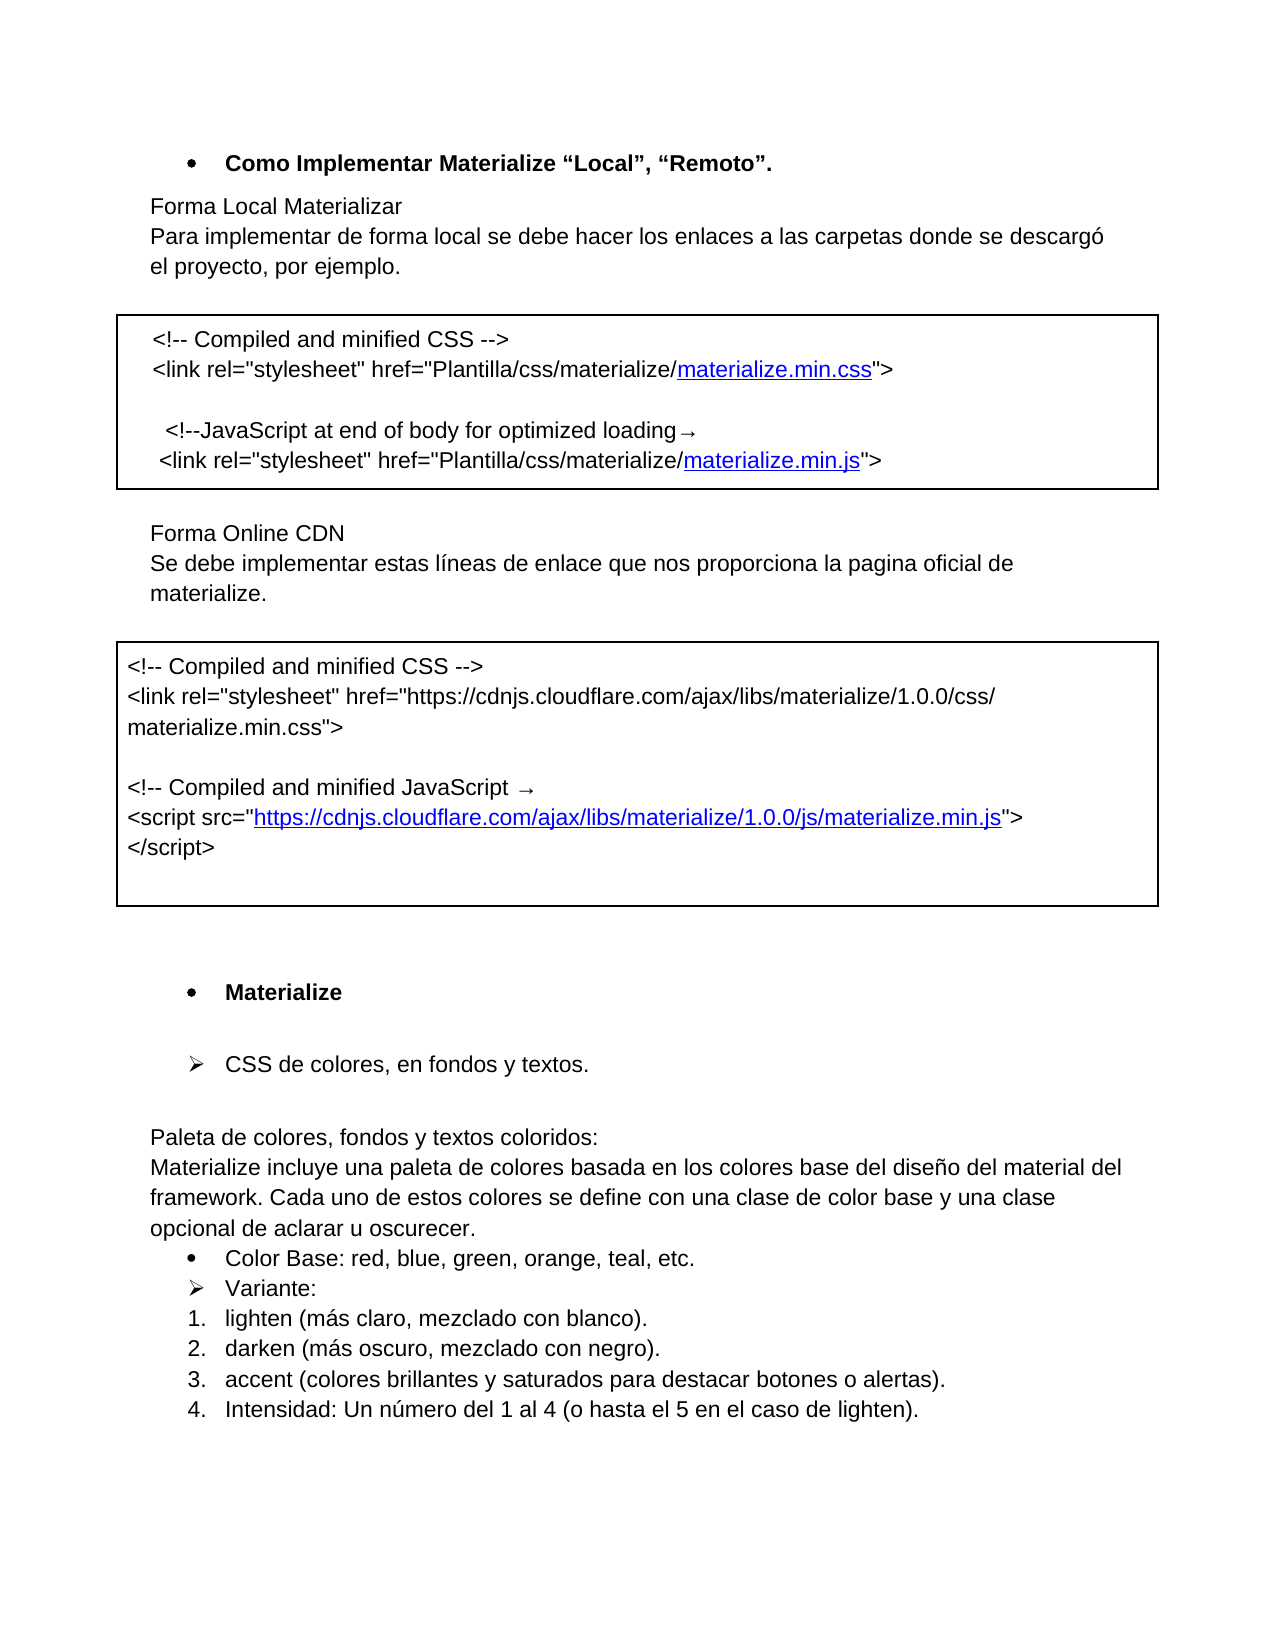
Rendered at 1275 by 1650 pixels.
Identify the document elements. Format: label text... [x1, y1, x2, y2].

text Paleta de colores, fondos y textos coloridos: [150, 1124, 1125, 1150]
text Para implementar de forma local se debe hacer los enlaces a las carpetas donde se descargó el proyecto, por ejemplo. [150, 223, 1125, 279]
subtitle Como Implementar Materialize “Local”, “Remoto”. [187, 150, 1125, 176]
table_header <!-- Compiled and minified CSS --> <link rel="stylesheet" href="https://cdnjs.cloudflare.com/ajax/libs/materialize/1.0.0/css/materialize.min.css"> <!-- Compiled and minified JavaScript → <script src="https://cdnjs.cloudflare.com/ajax/libs/materialize/1.0.0/js/materialize.min.js"> </script> [118, 643, 1157, 905]
list Intensidad: Un número del 1 al 4 (o hasta el 5 en el caso de lighten). [187, 1396, 1125, 1422]
text Materialize incluye una paleta de colores basada en los colores base del diseño del material del framework. Cada uno de estos colores se define con una clase de color base y una clase opcional de aclarar u oscurecer. [150, 1154, 1125, 1241]
subtitle Materialize [187, 979, 1125, 1006]
list lighten (más claro, mezclado con blanco). [187, 1305, 1125, 1332]
text Forma Local Materializar [150, 193, 1125, 219]
list darken (más oscuro, mezclado con negro). [187, 1335, 1125, 1362]
list accent (colores brillantes y saturados para destacar botones o alertas). [187, 1366, 1125, 1392]
list Variante: [187, 1275, 1125, 1301]
text Se debe implementar estas líneas de enlace que nos proporciona la pagina oficial de materialize. [150, 550, 1125, 607]
text Forma Online CDN [150, 520, 1125, 546]
list Color Base: red, blue, green, orange, teal, etc. [187, 1245, 1125, 1271]
subtitle CSS de colores, en fondos y textos. [187, 1051, 1125, 1077]
table_header <!-- Compiled and minified CSS --> <link rel="stylesheet" href="Plantilla/css/materialize/materialize.min.css"> <!--JavaScript at end of body for optimized loading→ <link rel="stylesheet" href="Plantilla/css/materialize/materialize.min.js"> [118, 316, 1157, 487]
